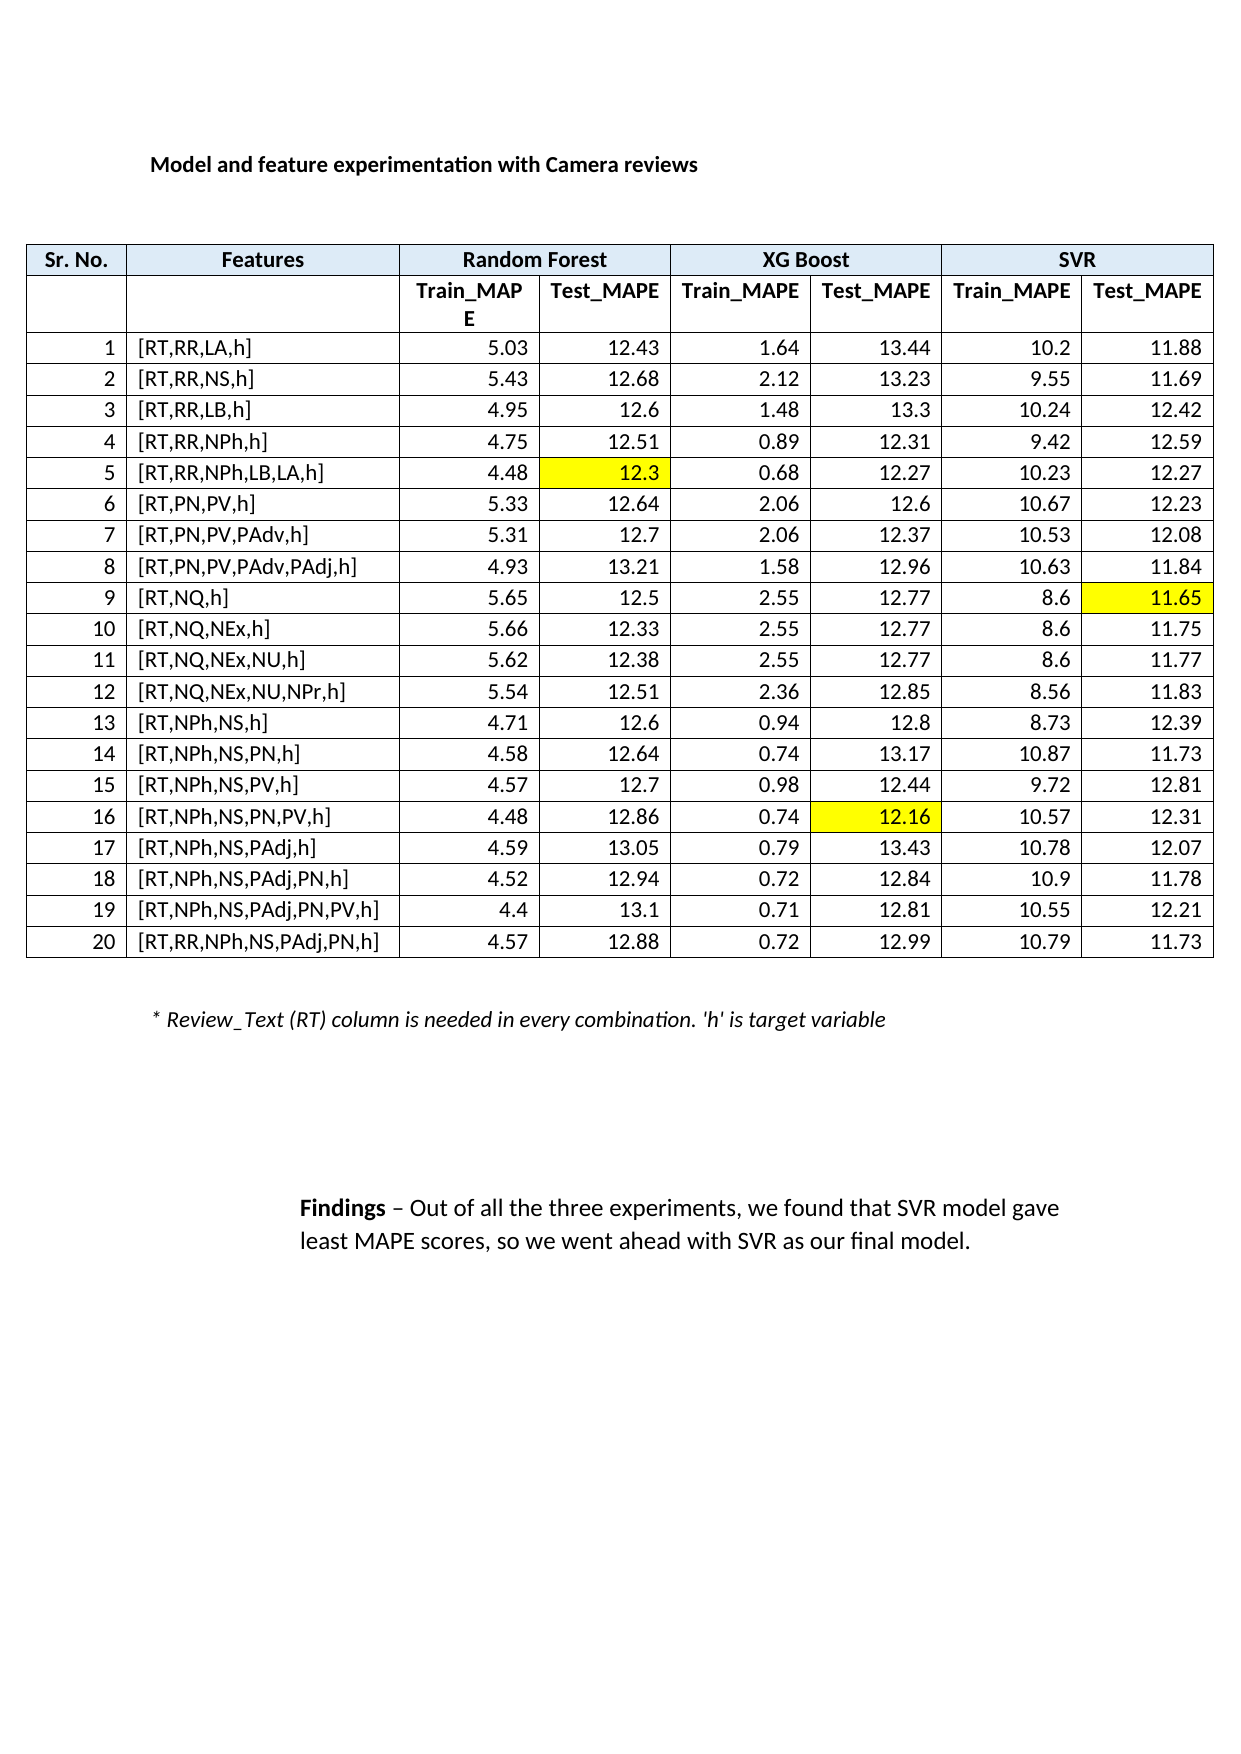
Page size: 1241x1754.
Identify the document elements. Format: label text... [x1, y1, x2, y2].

table_cell 12.99 [811, 927, 941, 957]
table_cell 0.79 [671, 833, 810, 863]
table_cell Test_MAPE [1082, 276, 1213, 332]
table_cell [RT,RR,NPh,h] [127, 427, 399, 457]
table_cell 11.75 [1082, 614, 1213, 644]
table_cell 4.59 [400, 833, 539, 863]
table_cell [27, 276, 126, 332]
table_cell [RT,PN,PV,PAdv,PAdj,h] [127, 552, 399, 582]
table_cell 12.31 [1082, 802, 1213, 832]
table_cell 9.55 [942, 364, 1081, 394]
table_cell 10.24 [942, 396, 1081, 426]
table_cell 10.63 [942, 552, 1081, 582]
table_cell 12.81 [1082, 771, 1213, 801]
table_cell 12.27 [1082, 458, 1213, 488]
text * Review_Text (RT) column is needed in every combination. 'h' is target variable [150, 1005, 1090, 1033]
table_cell 12.77 [811, 583, 941, 613]
table_cell 5.54 [400, 677, 539, 707]
table_cell 10.79 [942, 927, 1081, 957]
text Findings – Out of all the three experiments, we found that SVR model gave least MAPE scores, so we went ahead with SVR as our final model. [300, 1192, 1090, 1256]
table_cell 12.88 [540, 927, 670, 957]
table_cell 11.88 [1082, 333, 1213, 363]
table_cell 5 [27, 458, 126, 488]
table_cell [RT,RR,LB,h] [127, 396, 399, 426]
table_cell 20 [27, 927, 126, 957]
table_cell 12.42 [1082, 396, 1213, 426]
table_cell [RT,NPh,NS,PAdj,h] [127, 833, 399, 863]
table_cell 0.71 [671, 896, 810, 926]
table_cell 12.16 [811, 802, 941, 832]
table_cell 10.67 [942, 489, 1081, 519]
table_cell 5.43 [400, 364, 539, 394]
table_cell 5.65 [400, 583, 539, 613]
table_cell [RT,NQ,NEx,h] [127, 614, 399, 644]
table_cell 4.4 [400, 896, 539, 926]
table_cell 10.87 [942, 739, 1081, 769]
table_cell [RT,NPh,NS,PAdj,PN,h] [127, 864, 399, 894]
table_cell [RT,NPh,NS,PN,h] [127, 739, 399, 769]
table_cell 12.7 [540, 771, 670, 801]
table_cell [RT,NPh,NS,PN,PV,h] [127, 802, 399, 832]
table_cell 12.59 [1082, 427, 1213, 457]
table_cell 13.1 [540, 896, 670, 926]
table_cell 8.56 [942, 677, 1081, 707]
table_cell 11.84 [1082, 552, 1213, 582]
table_cell [RT,RR,NS,h] [127, 364, 399, 394]
table_cell 4.71 [400, 708, 539, 738]
table_cell 8.6 [942, 646, 1081, 676]
table_cell 4.52 [400, 864, 539, 894]
table_cell [RT,NQ,NEx,NU,h] [127, 646, 399, 676]
table_cell 12.08 [1082, 521, 1213, 551]
table_header SVR [942, 245, 1213, 275]
table_cell 10.9 [942, 864, 1081, 894]
table_cell 19 [27, 896, 126, 926]
table_cell 10.53 [942, 521, 1081, 551]
table_cell 13.21 [540, 552, 670, 582]
table_cell 7 [27, 521, 126, 551]
table_cell 2 [27, 364, 126, 394]
table_header XG Boost [671, 245, 941, 275]
table_cell 2.36 [671, 677, 810, 707]
table_cell 5.33 [400, 489, 539, 519]
table_cell 13.17 [811, 739, 941, 769]
table_cell 6 [27, 489, 126, 519]
table_cell 9.72 [942, 771, 1081, 801]
table_cell 0.68 [671, 458, 810, 488]
table_cell 11.83 [1082, 677, 1213, 707]
table_header Features [127, 245, 399, 275]
table_cell [127, 276, 399, 332]
table_cell 0.98 [671, 771, 810, 801]
table_cell 10 [27, 614, 126, 644]
table_cell 12.68 [540, 364, 670, 394]
table_cell [RT,NQ,h] [127, 583, 399, 613]
table_cell 12.81 [811, 896, 941, 926]
table_cell 0.74 [671, 802, 810, 832]
table_cell 13.43 [811, 833, 941, 863]
table_cell 16 [27, 802, 126, 832]
table_cell 5.31 [400, 521, 539, 551]
table_cell 12.31 [811, 427, 941, 457]
table_cell 13.3 [811, 396, 941, 426]
table_cell 4.57 [400, 771, 539, 801]
table_cell 11.73 [1082, 927, 1213, 957]
table_cell 12.39 [1082, 708, 1213, 738]
table_cell [RT,RR,NPh,NS,PAdj,PN,h] [127, 927, 399, 957]
table_cell [RT,RR,NPh,LB,LA,h] [127, 458, 399, 488]
table_cell 0.94 [671, 708, 810, 738]
table_header Sr. No. [27, 245, 126, 275]
table_cell 12.23 [1082, 489, 1213, 519]
table_cell 9.42 [942, 427, 1081, 457]
table_cell 12.37 [811, 521, 941, 551]
table_cell 12.96 [811, 552, 941, 582]
table_cell [RT,NPh,NS,h] [127, 708, 399, 738]
table_cell 12 [27, 677, 126, 707]
table_cell 2.55 [671, 646, 810, 676]
table_cell 13 [27, 708, 126, 738]
table_cell 0.72 [671, 864, 810, 894]
table_cell 12.6 [540, 396, 670, 426]
table_cell 1.48 [671, 396, 810, 426]
table_cell 11.77 [1082, 646, 1213, 676]
table_cell 2.06 [671, 521, 810, 551]
table_cell 1.64 [671, 333, 810, 363]
table_cell 12.6 [540, 708, 670, 738]
table_cell 12.77 [811, 614, 941, 644]
table_cell [RT,RR,LA,h] [127, 333, 399, 363]
table_cell 4.75 [400, 427, 539, 457]
table_cell 17 [27, 833, 126, 863]
table_cell 1 [27, 333, 126, 363]
table_cell [RT,PN,PV,PAdv,h] [127, 521, 399, 551]
table_cell 14 [27, 739, 126, 769]
table_cell 10.57 [942, 802, 1081, 832]
table_cell 12.3 [540, 458, 670, 488]
table_cell 10.23 [942, 458, 1081, 488]
table_cell 4.58 [400, 739, 539, 769]
text Model and feature experimentation with Camera reviews [150, 150, 1090, 178]
table_cell [RT,NQ,NEx,NU,NPr,h] [127, 677, 399, 707]
table_cell 4.57 [400, 927, 539, 957]
table_cell 12.33 [540, 614, 670, 644]
table_cell 10.2 [942, 333, 1081, 363]
table_cell Train_MAPE [400, 276, 539, 332]
table_cell 5.62 [400, 646, 539, 676]
table_cell 12.64 [540, 489, 670, 519]
table_cell 18 [27, 864, 126, 894]
table_cell 12.6 [811, 489, 941, 519]
table_cell 12.43 [540, 333, 670, 363]
table_cell 8 [27, 552, 126, 582]
table_cell 12.94 [540, 864, 670, 894]
table_cell 12.77 [811, 646, 941, 676]
table_cell 10.78 [942, 833, 1081, 863]
table_cell 13.23 [811, 364, 941, 394]
table_cell 10.55 [942, 896, 1081, 926]
table_cell 5.03 [400, 333, 539, 363]
table_cell 12.21 [1082, 896, 1213, 926]
table_cell 12.51 [540, 677, 670, 707]
table_cell 11.73 [1082, 739, 1213, 769]
table_cell 12.27 [811, 458, 941, 488]
table_cell [RT,NPh,NS,PV,h] [127, 771, 399, 801]
table_cell 13.05 [540, 833, 670, 863]
table_cell 2.55 [671, 583, 810, 613]
table_cell Train_MAPE [942, 276, 1081, 332]
table_cell 12.85 [811, 677, 941, 707]
table_cell 12.8 [811, 708, 941, 738]
table_cell 15 [27, 771, 126, 801]
table_cell 1.58 [671, 552, 810, 582]
table_cell 12.86 [540, 802, 670, 832]
table_header Random Forest [400, 245, 670, 275]
table_cell 2.06 [671, 489, 810, 519]
table_cell 12.07 [1082, 833, 1213, 863]
table_cell 4 [27, 427, 126, 457]
table_cell 5.66 [400, 614, 539, 644]
table_cell Test_MAPE [540, 276, 670, 332]
table_cell 11.65 [1082, 583, 1213, 613]
table_cell 4.93 [400, 552, 539, 582]
table_cell [RT,PN,PV,h] [127, 489, 399, 519]
table_cell 11 [27, 646, 126, 676]
table_cell 8.73 [942, 708, 1081, 738]
table_cell 8.6 [942, 583, 1081, 613]
table_cell Train_MAPE [671, 276, 810, 332]
table_cell 0.74 [671, 739, 810, 769]
table_cell 0.89 [671, 427, 810, 457]
table_cell 4.48 [400, 802, 539, 832]
table_cell 12.5 [540, 583, 670, 613]
table_cell 0.72 [671, 927, 810, 957]
table_cell 12.38 [540, 646, 670, 676]
table_cell 8.6 [942, 614, 1081, 644]
table_cell 12.51 [540, 427, 670, 457]
table_cell 12.84 [811, 864, 941, 894]
table_cell 12.44 [811, 771, 941, 801]
table_cell 2.55 [671, 614, 810, 644]
table_cell 2.12 [671, 364, 810, 394]
table_cell 12.7 [540, 521, 670, 551]
table_cell Test_MAPE [811, 276, 941, 332]
table_cell 4.48 [400, 458, 539, 488]
table_cell 4.95 [400, 396, 539, 426]
table_cell 11.78 [1082, 864, 1213, 894]
table_cell [RT,NPh,NS,PAdj,PN,PV,h] [127, 896, 399, 926]
table_cell 9 [27, 583, 126, 613]
table_cell 3 [27, 396, 126, 426]
table_cell 11.69 [1082, 364, 1213, 394]
table_cell 13.44 [811, 333, 941, 363]
table_cell 12.64 [540, 739, 670, 769]
